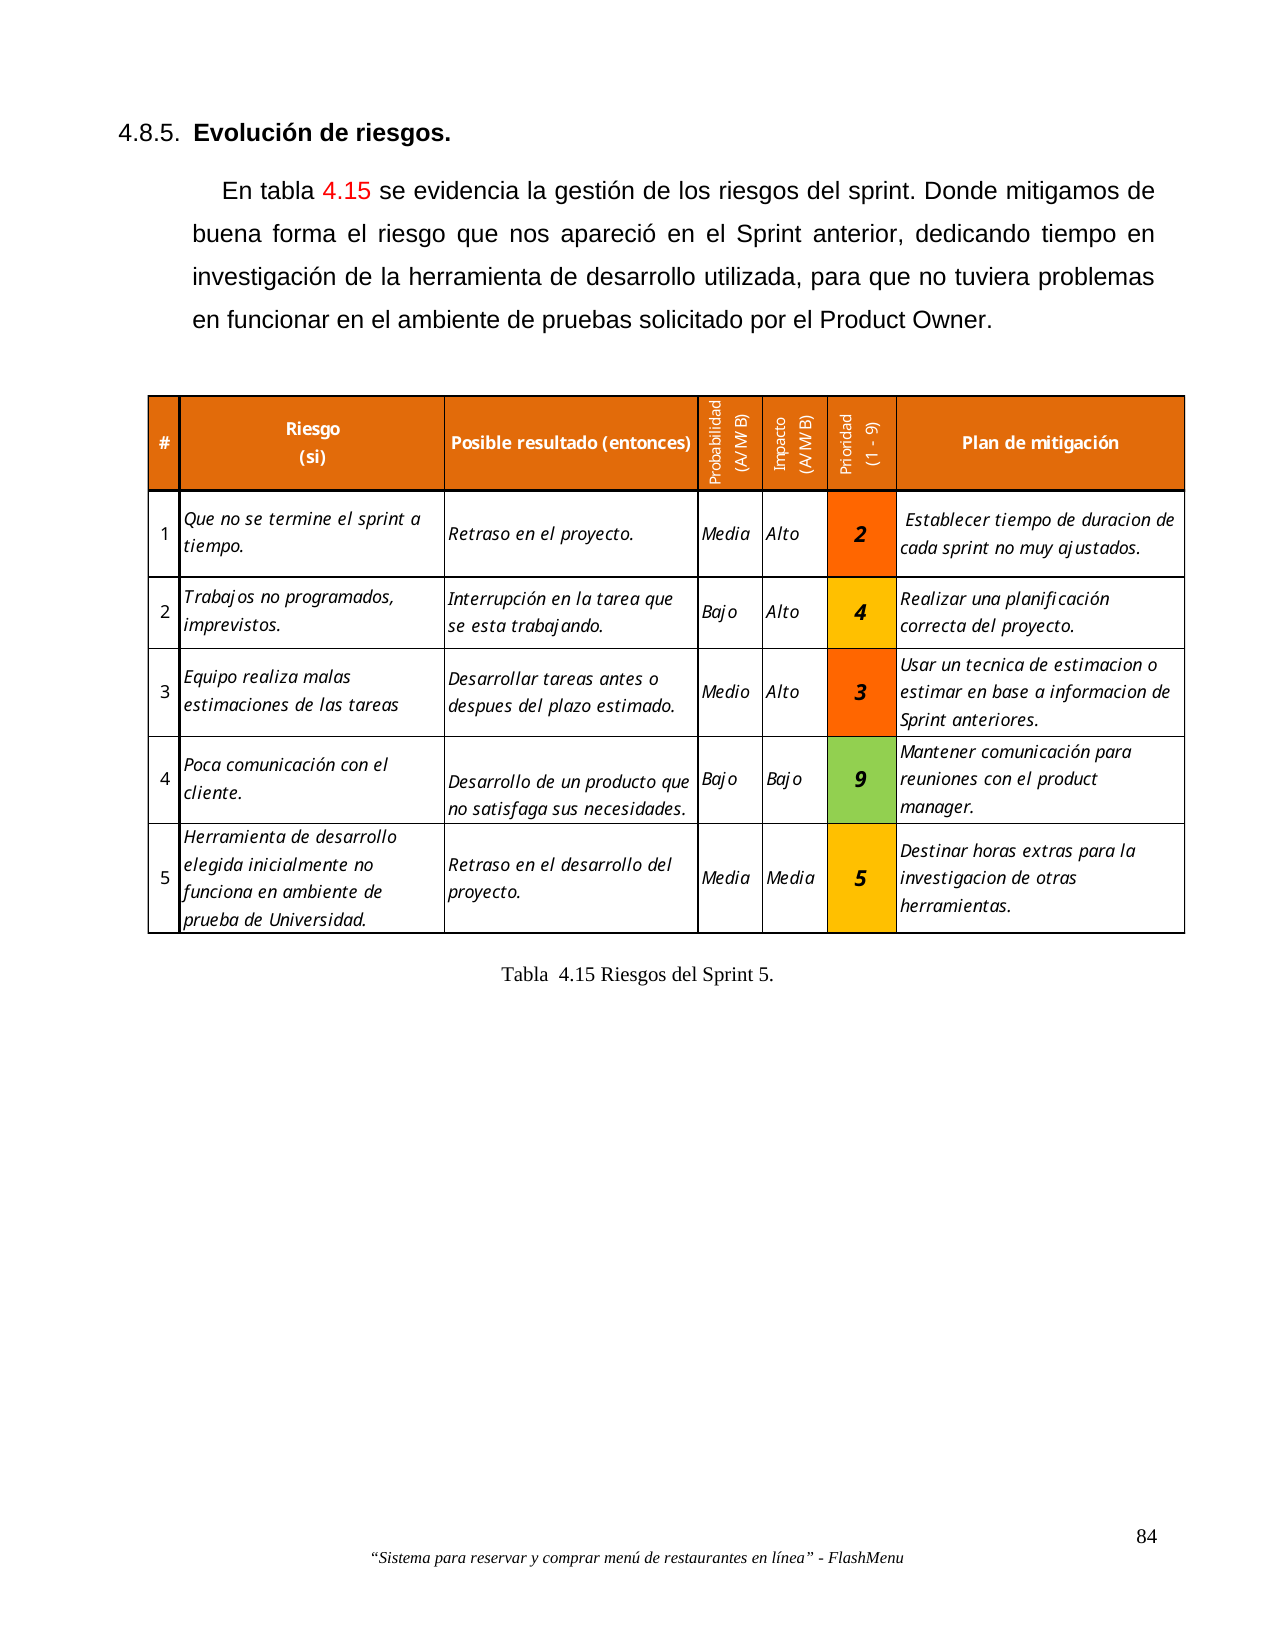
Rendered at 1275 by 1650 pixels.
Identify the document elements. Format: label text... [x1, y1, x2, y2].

subtitle Evolución de riesgos. [118, 118, 1157, 147]
text En tabla 4.15 se evidencia la gestión de los riesgos del sprint. Donde mitigamos de buena forma el riesgo que nos apareció en el Sprint anterior, dedicando tiempo en investigación de la herramienta de desarrollo utilizada, para que no tuviera problemas en funcionar en el ambiente de pruebas solicitado por el Product Owner. [192, 176, 1157, 334]
